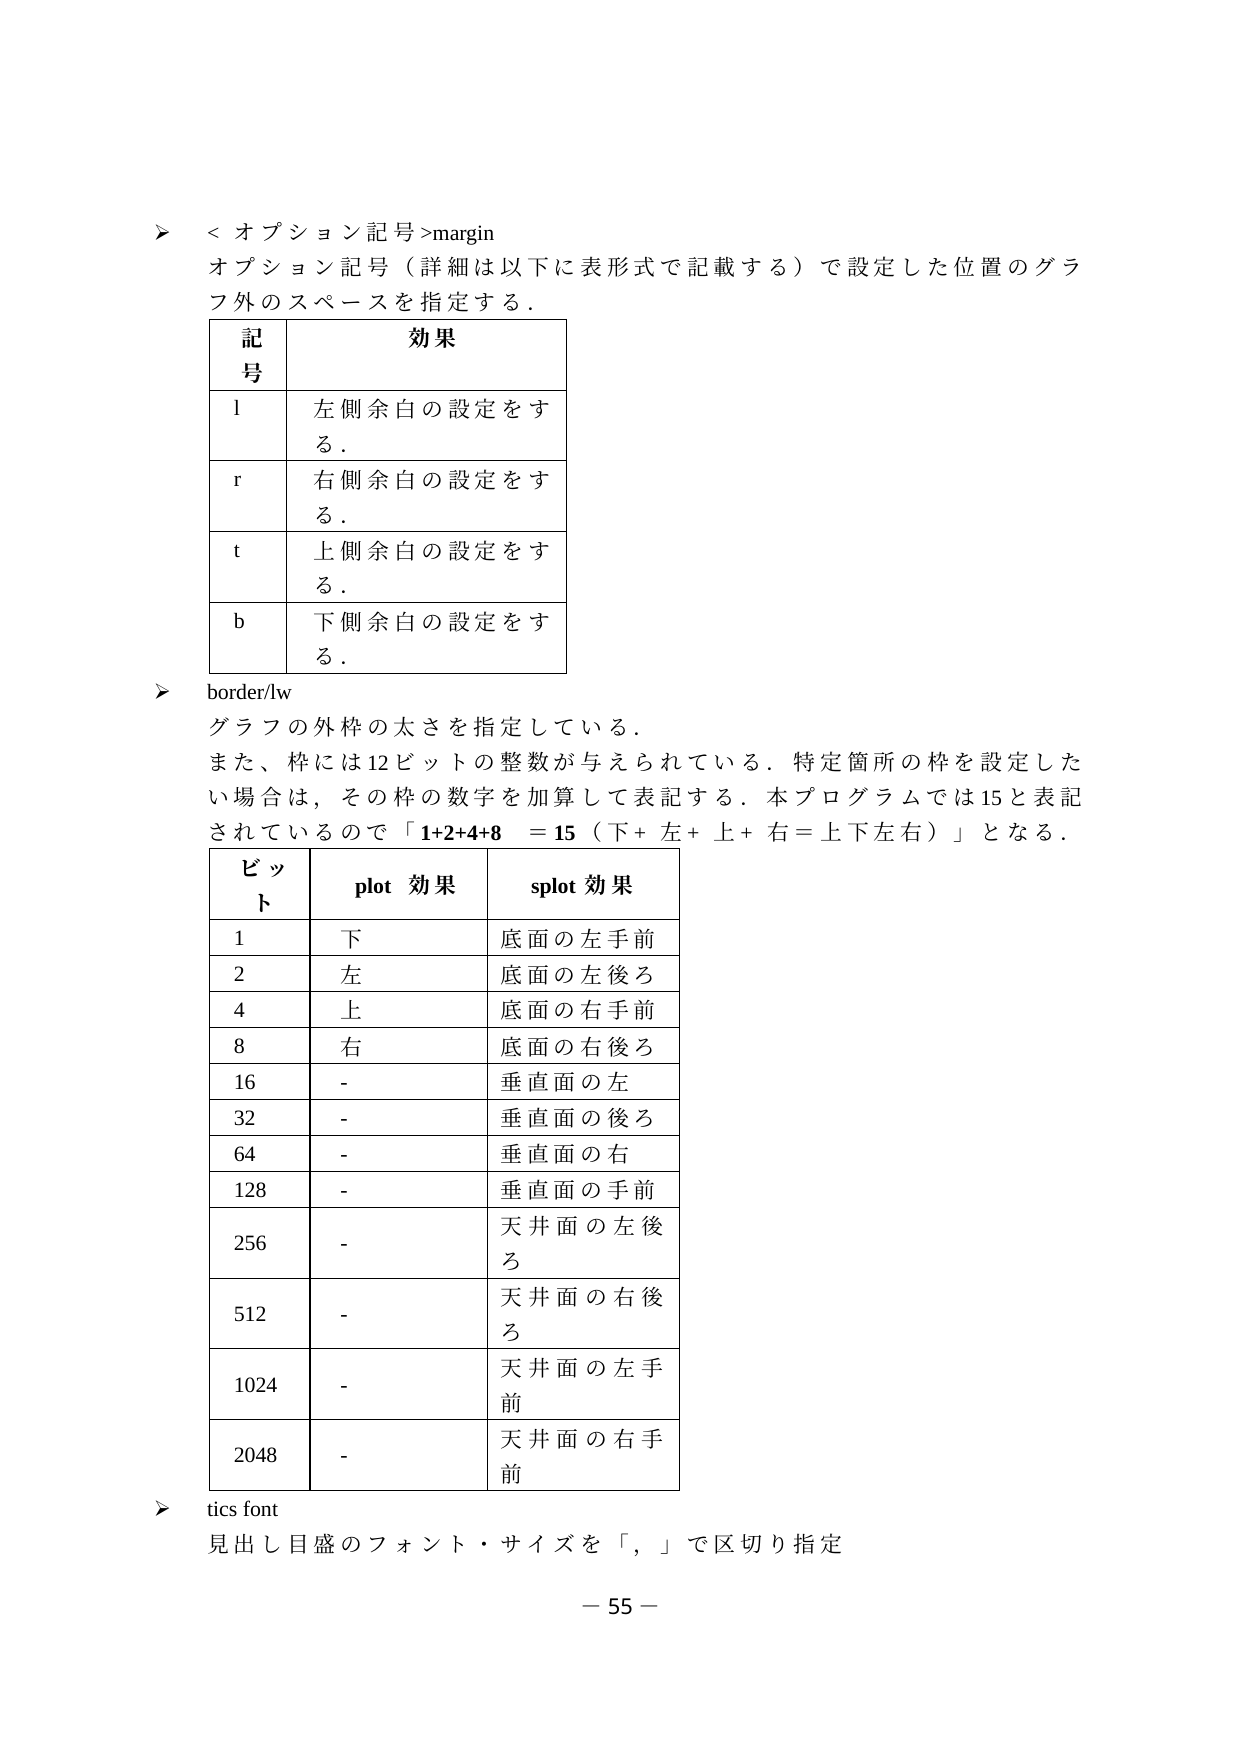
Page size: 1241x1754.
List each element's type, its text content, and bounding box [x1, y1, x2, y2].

table_cell 底面の右手前 [488, 992, 679, 1027]
table_cell 底面の左手前 [488, 920, 679, 955]
table_cell 天井面の右手前 [488, 1420, 679, 1490]
table_cell 16 [210, 1064, 309, 1099]
table_header splot効果 [488, 849, 679, 919]
table_cell 128 [210, 1172, 309, 1207]
table_cell 32 [210, 1100, 309, 1135]
table_cell 左側余白の設定をする． [287, 391, 566, 460]
table_header 効果 [287, 320, 566, 389]
list グラフの外枠の太さを指定している． [197, 709, 1087, 744]
table_header plot効果 [311, 849, 487, 919]
table_cell 天井面の左手前 [488, 1349, 679, 1419]
table_cell 右 [311, 1028, 487, 1063]
table_cell 4 [210, 992, 309, 1027]
table_cell 上側余白の設定をする． [287, 532, 566, 602]
table_cell 天井面の左後ろ [488, 1208, 679, 1277]
table_cell 2048 [210, 1420, 309, 1490]
table_cell 底面の右後ろ [488, 1028, 679, 1063]
list 見出し目盛のフォント・サイズを「，」で区切り指定 [197, 1526, 1087, 1561]
table_cell - [311, 1136, 487, 1171]
table_cell 垂直面の左 [488, 1064, 679, 1099]
table_cell 上 [311, 992, 487, 1027]
table_cell 64 [210, 1136, 309, 1171]
table_cell 左 [311, 956, 487, 991]
table_cell - [311, 1100, 487, 1135]
list <オプション記号>margin [153, 214, 1087, 249]
table_cell 垂直面の後ろ [488, 1100, 679, 1135]
table_cell 下側余白の設定をする． [287, 603, 566, 673]
table_cell 天井面の右後ろ [488, 1279, 679, 1348]
table_cell - [311, 1420, 487, 1490]
list オプション記号（詳細は以下に表形式で記載する）で設定した位置のグラフ外のスペースを指定する． [197, 249, 1087, 319]
table_header ビット [210, 849, 309, 919]
table_cell 512 [210, 1279, 309, 1348]
table_cell - [311, 1208, 487, 1277]
table_cell 1 [210, 920, 309, 955]
table_cell 垂直面の手前 [488, 1172, 679, 1207]
table_cell - [311, 1279, 487, 1348]
list tics font [153, 1491, 1087, 1526]
table_cell 2 [210, 956, 309, 991]
table_header 記号 [210, 320, 286, 389]
table_cell - [311, 1172, 487, 1207]
table_cell 垂直面の右 [488, 1136, 679, 1171]
table_cell 下 [311, 920, 487, 955]
table_cell r [210, 461, 286, 531]
table_cell - [311, 1064, 487, 1099]
table_cell 底面の左後ろ [488, 956, 679, 991]
table_cell - [311, 1349, 487, 1419]
table_cell 8 [210, 1028, 309, 1063]
list border/lw [153, 674, 1087, 709]
table_cell 256 [210, 1208, 309, 1277]
list また、枠には12ビットの整数が与えられている．特定箇所の枠を設定したい場合は，その枠の数字を加算して表記する．本プログラムでは15と表記されているので「1+2+4+8＝15（下+左+上+右＝上下左右）」となる． [197, 744, 1087, 848]
table_cell b [210, 603, 286, 673]
table_cell 1024 [210, 1349, 309, 1419]
table_cell t [210, 532, 286, 602]
table_cell 右側余白の設定をする． [287, 461, 566, 531]
table_cell l [210, 391, 286, 460]
